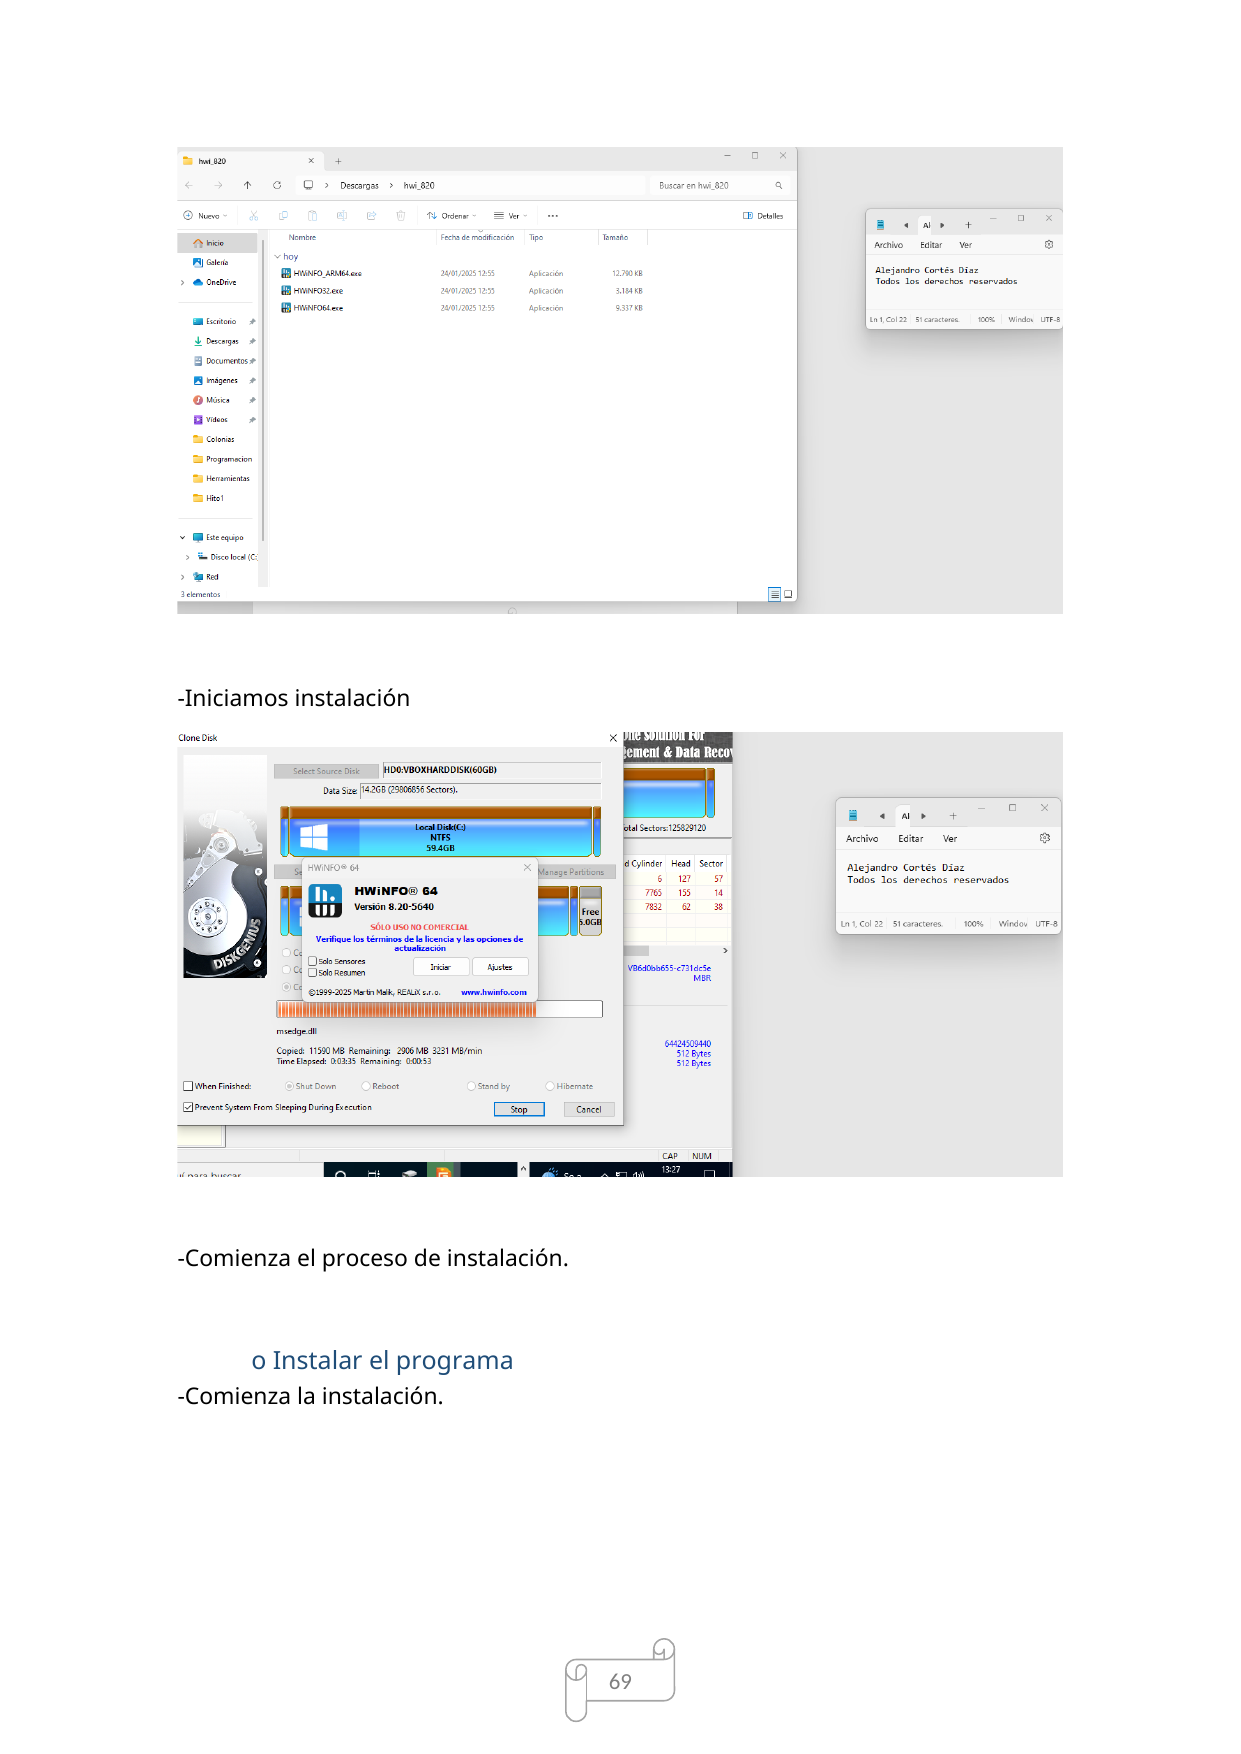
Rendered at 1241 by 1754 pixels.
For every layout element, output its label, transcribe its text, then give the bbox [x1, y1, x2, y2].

picture [177, 732, 1063, 1177]
text -Iniciamos instalación [177, 682, 1063, 714]
text -Comienza la instalación. [177, 1380, 1063, 1411]
picture [177, 147, 1063, 614]
subtitle o Instalar el programa [177, 1343, 1063, 1377]
text -Comienza el proceso de instalación. [177, 1242, 1063, 1273]
